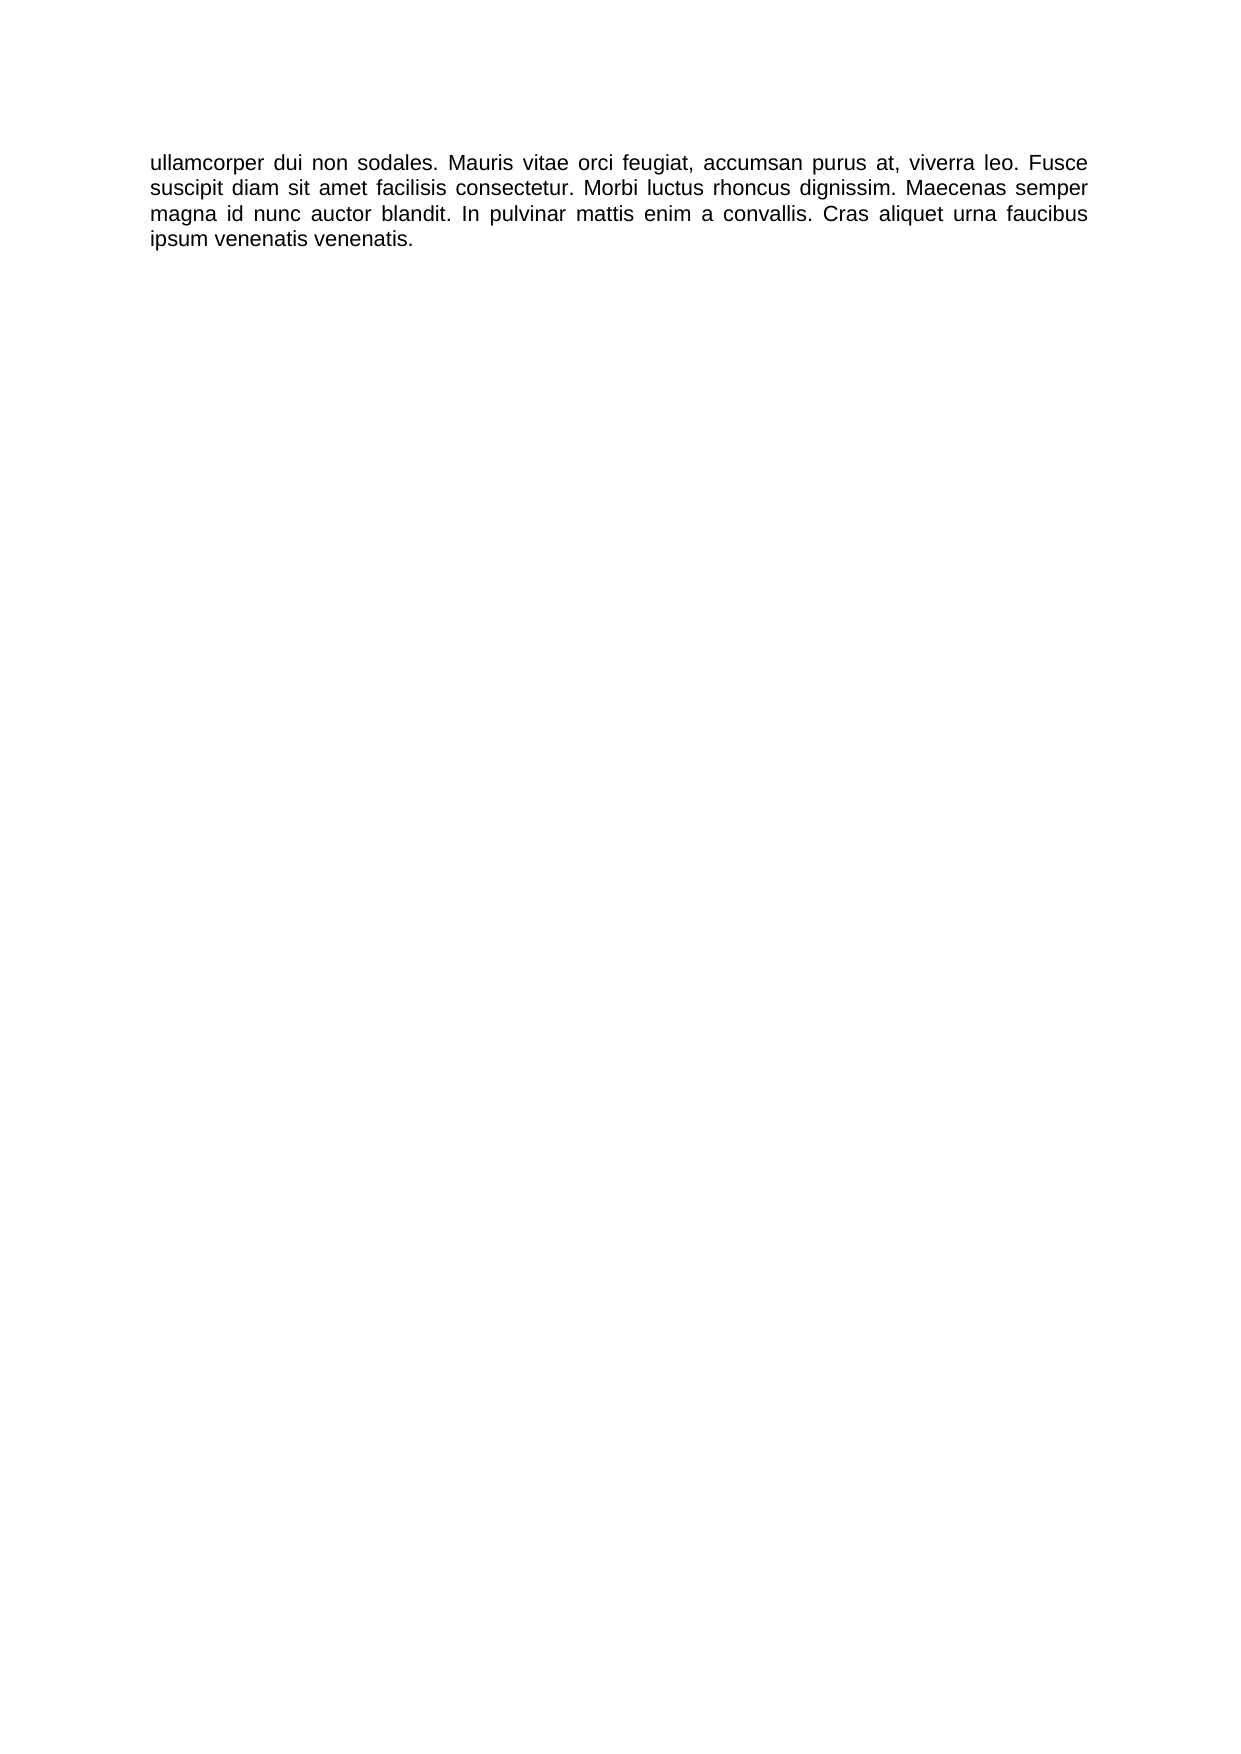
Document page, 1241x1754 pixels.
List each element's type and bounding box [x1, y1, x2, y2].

text [150, 150, 1090, 251]
